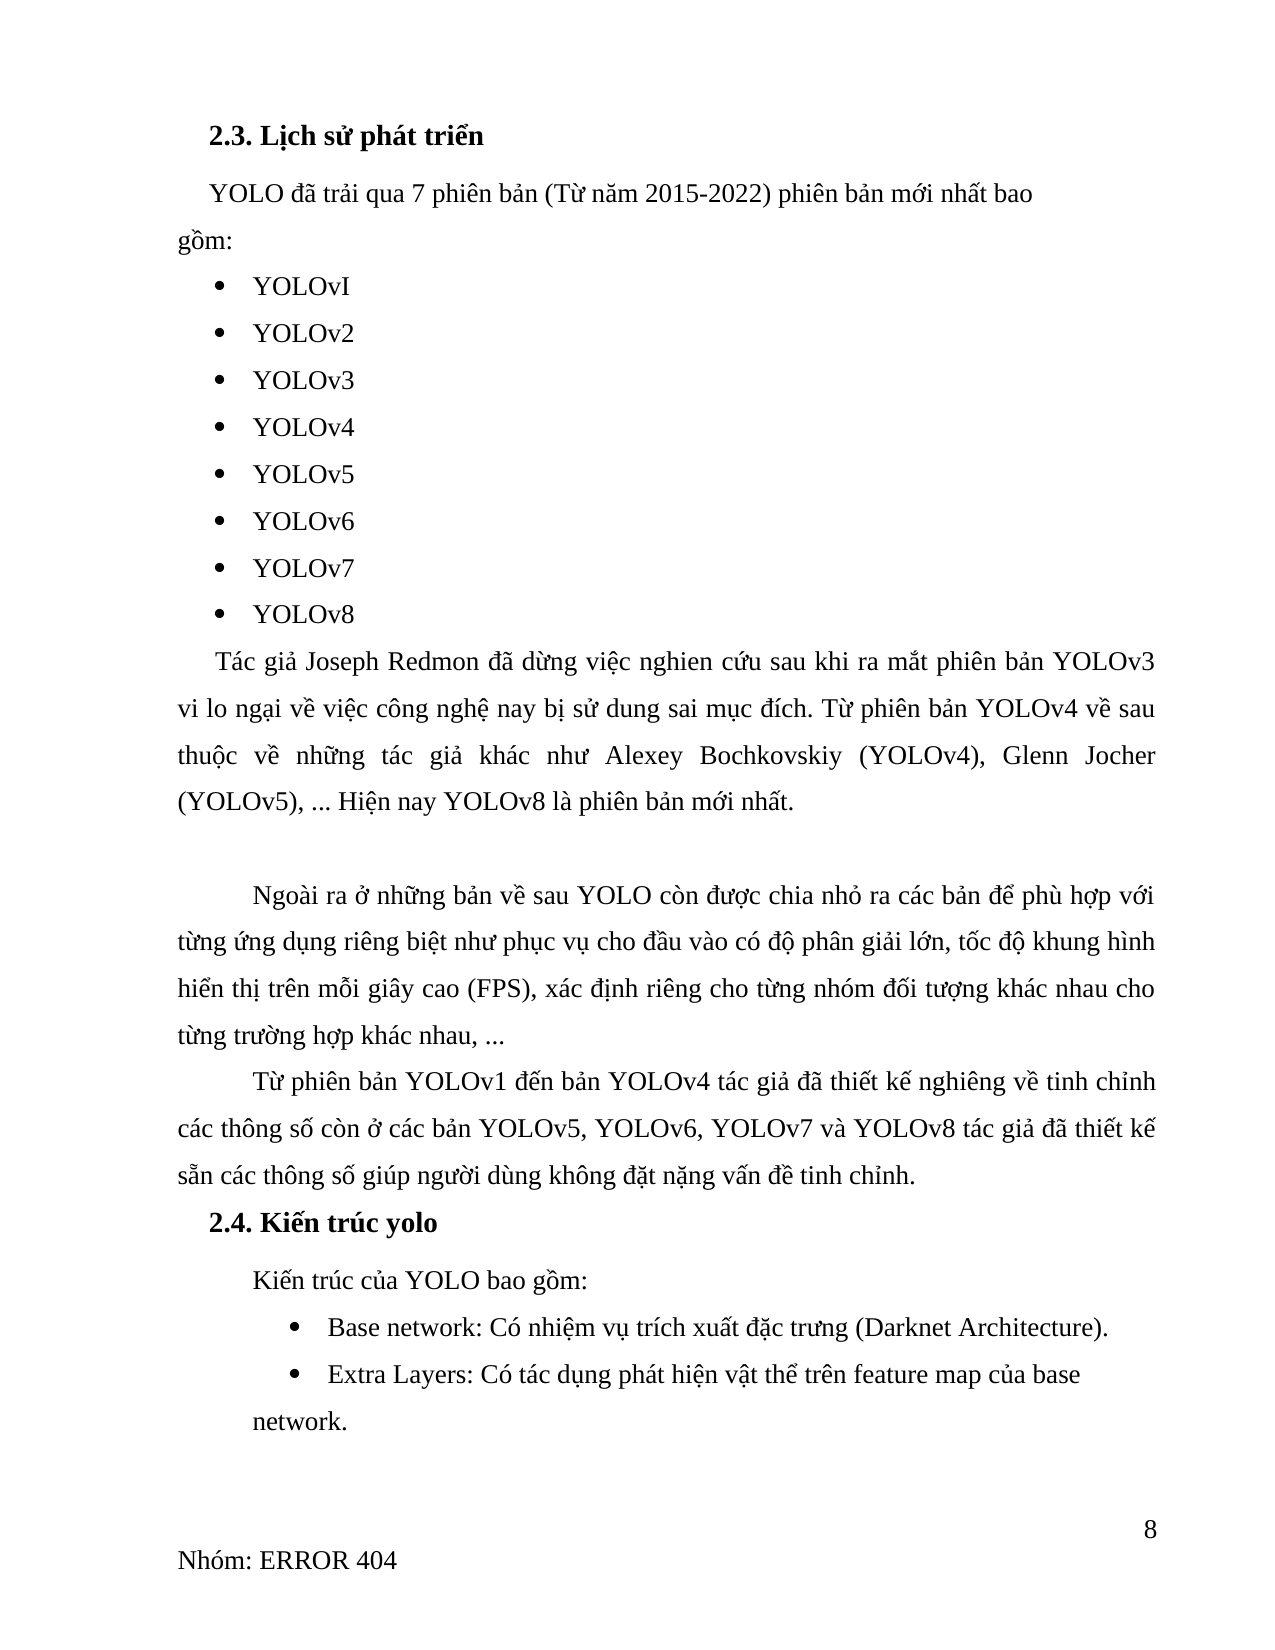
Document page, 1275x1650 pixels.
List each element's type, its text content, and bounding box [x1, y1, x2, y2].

subtitle 2.4. Kiến trúc yolo [209, 1205, 1157, 1239]
list YOLOv3 [215, 364, 1157, 395]
list YOLOv5 [215, 458, 1157, 489]
text Tác giả Joseph Redmon đã dừng việc nghien cứu sau khi ra mắt phiên bản YOLOv3 vi lo ngại về việc công nghệ nay bị sử dung sai mục đích. Từ phiên bản YOLOv4 về sau thuộc về những tác giả khác như Alexey Bochkovskiy (YOLOv4), Glenn Jocher (YOLOv5), ... Hiện nay YOLOv8 là phiên bản mới nhất. [177, 645, 1157, 817]
list YOLOv6 [215, 505, 1157, 536]
text Ngoài ra ở những bản về sau YOLO còn được chia nhỏ ra các bản để phù hợp với từng ứng dụng riêng biệt như phục vụ cho đầu vào có độ phân giải lớn, tốc độ khung hình hiển thị trên mỗi giây cao (FPS), xác định riêng cho từng nhóm đối tượng khác nhau cho từng trường hợp khác nhau, ... [177, 879, 1157, 1050]
text gồm: [177, 224, 1157, 255]
list YOLOvI [215, 270, 1157, 302]
list network. [252, 1405, 1157, 1436]
text Từ phiên bản YOLOv1 đến bản YOLOv4 tác giả đã thiết kế nghiêng về tinh chỉnh các thông số còn ở các bản YOLOv5, YOLOv6, YOLOv7 và YOLOv8 tác giả đã thiết kế sẵn các thông số giúp người dùng không đặt nặng vấn đề tinh chỉnh. [177, 1065, 1157, 1190]
list YOLOv4 [215, 411, 1157, 442]
subtitle 2.3. Lịch sử phát triển [209, 118, 1157, 152]
list YOLOv2 [215, 317, 1157, 348]
text YOLO đã trải qua 7 phiên bản (Từ năm 2015-2022) phiên bản mới nhất bao [177, 177, 1157, 208]
list YOLOv8 [215, 598, 1157, 630]
list Extra Layers: Có tác dụng phát hiện vật thể trên feature map của base [290, 1358, 1157, 1389]
list YOLOv7 [215, 552, 1157, 583]
list Base network: Có nhiệm vụ trích xuất đặc trưng (Darknet Architecture). [290, 1311, 1157, 1342]
text Kiến trúc của YOLO bao gồm: [177, 1264, 1157, 1296]
